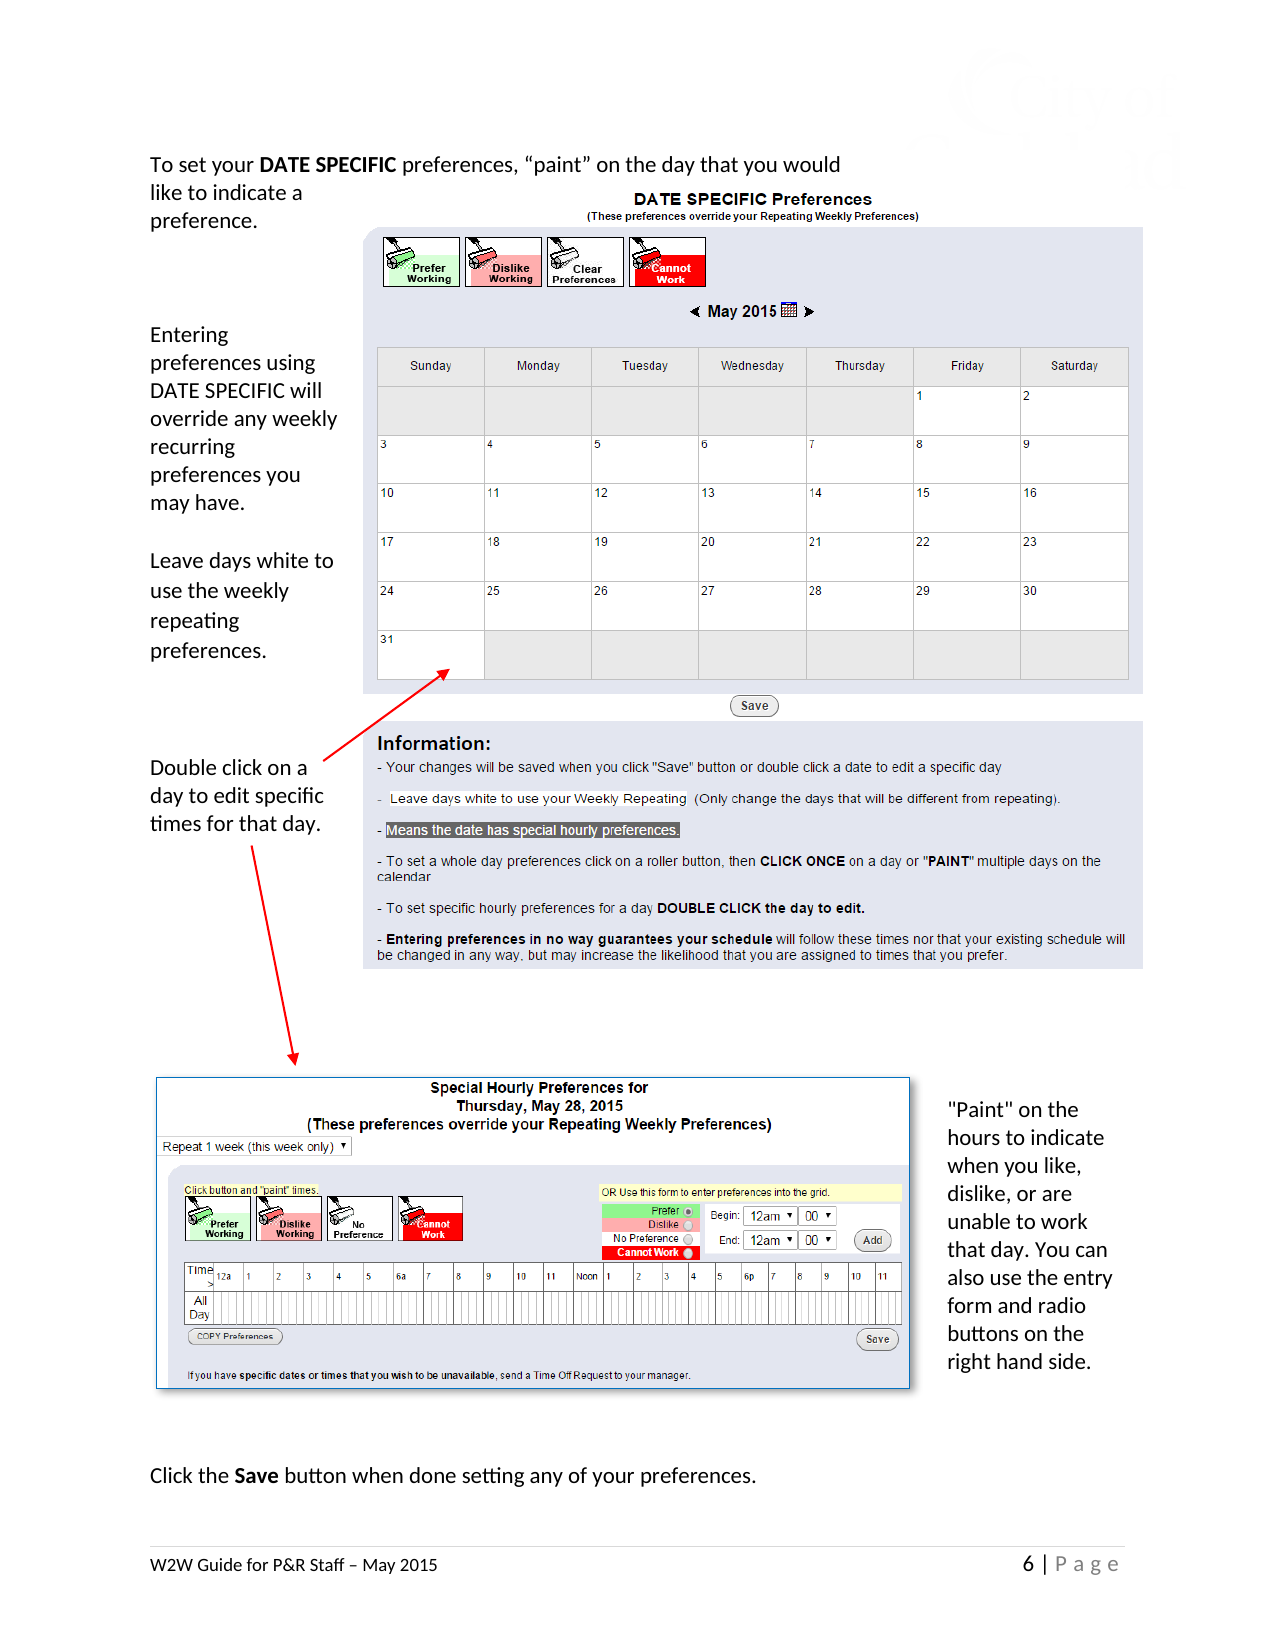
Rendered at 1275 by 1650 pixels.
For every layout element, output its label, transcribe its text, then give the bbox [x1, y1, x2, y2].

text "Paint" on the hours to indicate when you like, dislike, or are unable to work that day. You can also use the entry form and radio buttons on the right hand side. [921, 1095, 1125, 1375]
text Click the Save button when done setting any of your preferences. [150, 1461, 1125, 1489]
picture [157, 1078, 909, 1388]
text Double click on a day to edit specific times for that day. [150, 753, 356, 837]
picture [356, 37, 1195, 969]
text Entering preferences using DATE SPECIFIC will override any weekly recurring preferences you may have. [150, 320, 356, 517]
text Leave days white to use the weekly repeating preferences. [150, 546, 356, 664]
text To set your DATE SPECIFIC preferences, “paint” on the day that you would like to indicate a preference. [150, 150, 1125, 234]
